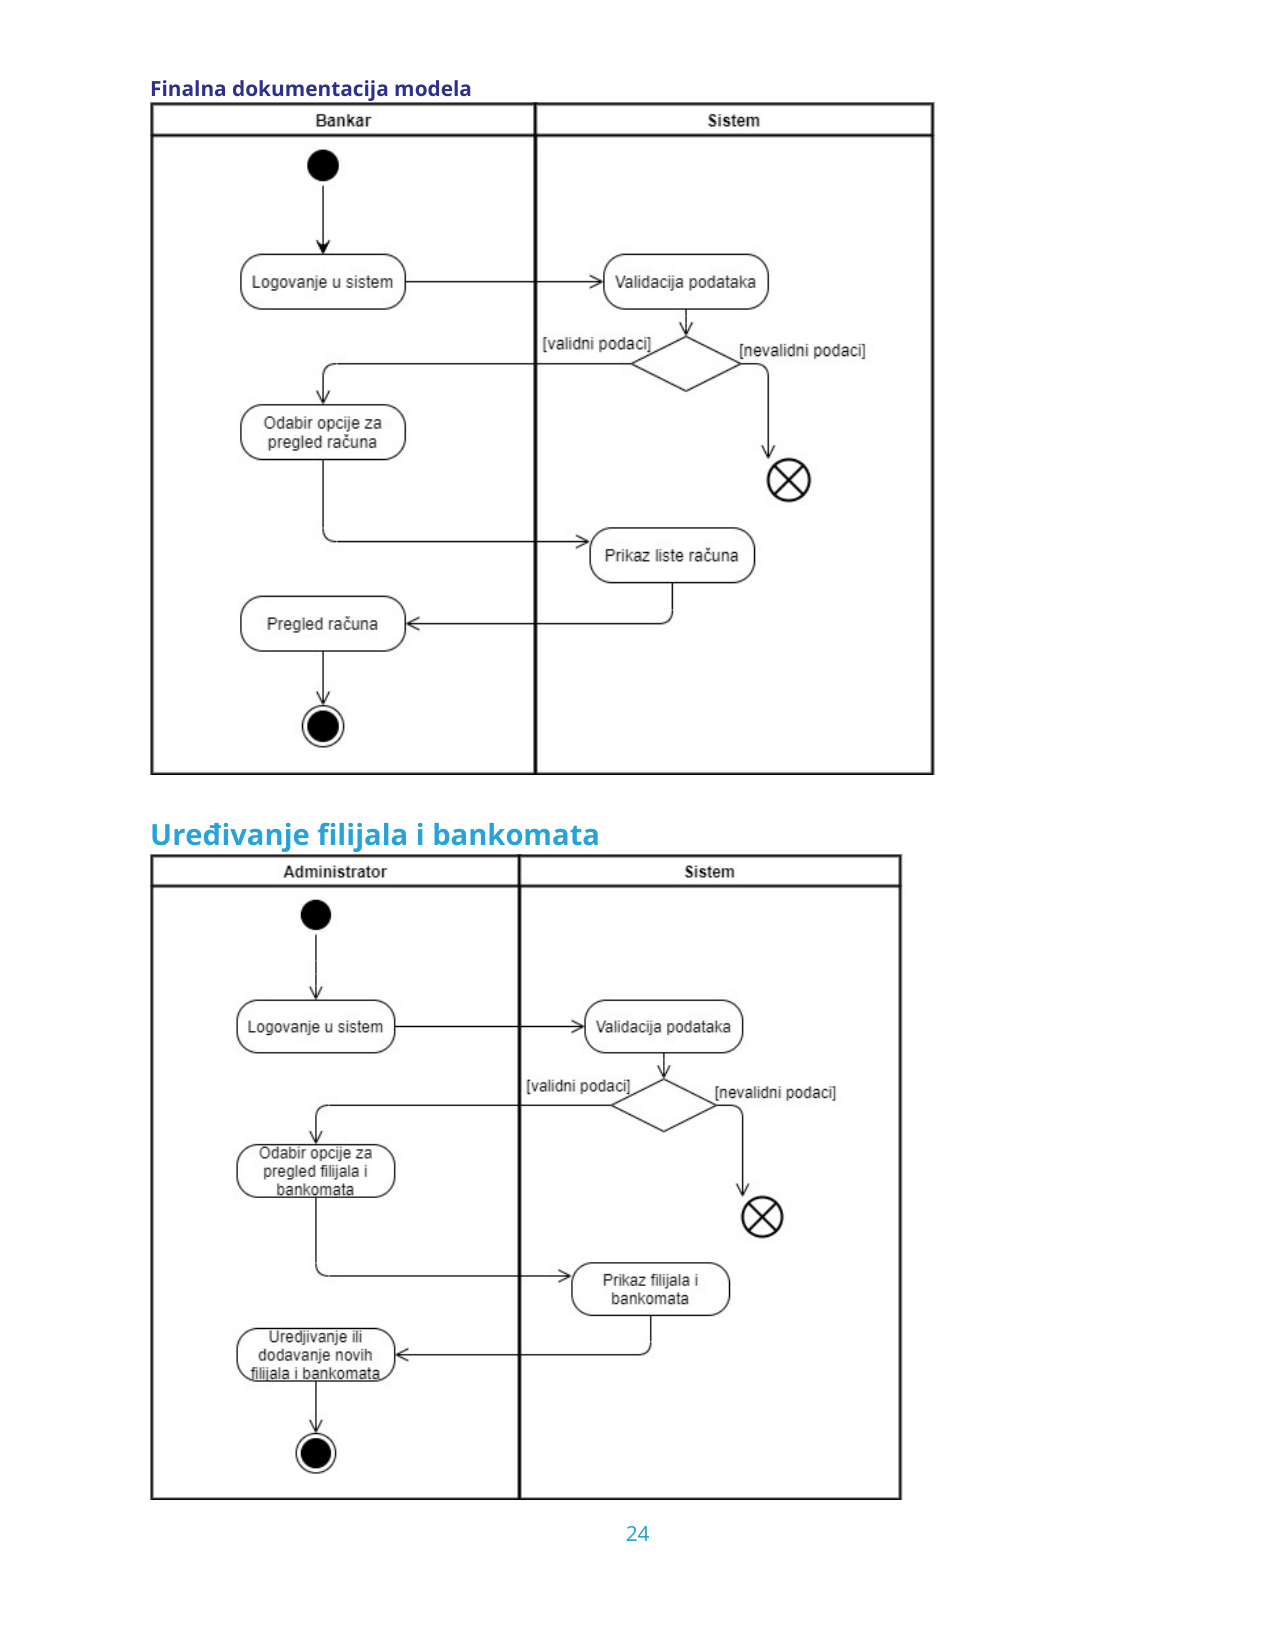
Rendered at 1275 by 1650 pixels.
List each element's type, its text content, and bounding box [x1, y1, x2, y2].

picture [150, 102, 1090, 775]
picture [150, 854, 1052, 1500]
